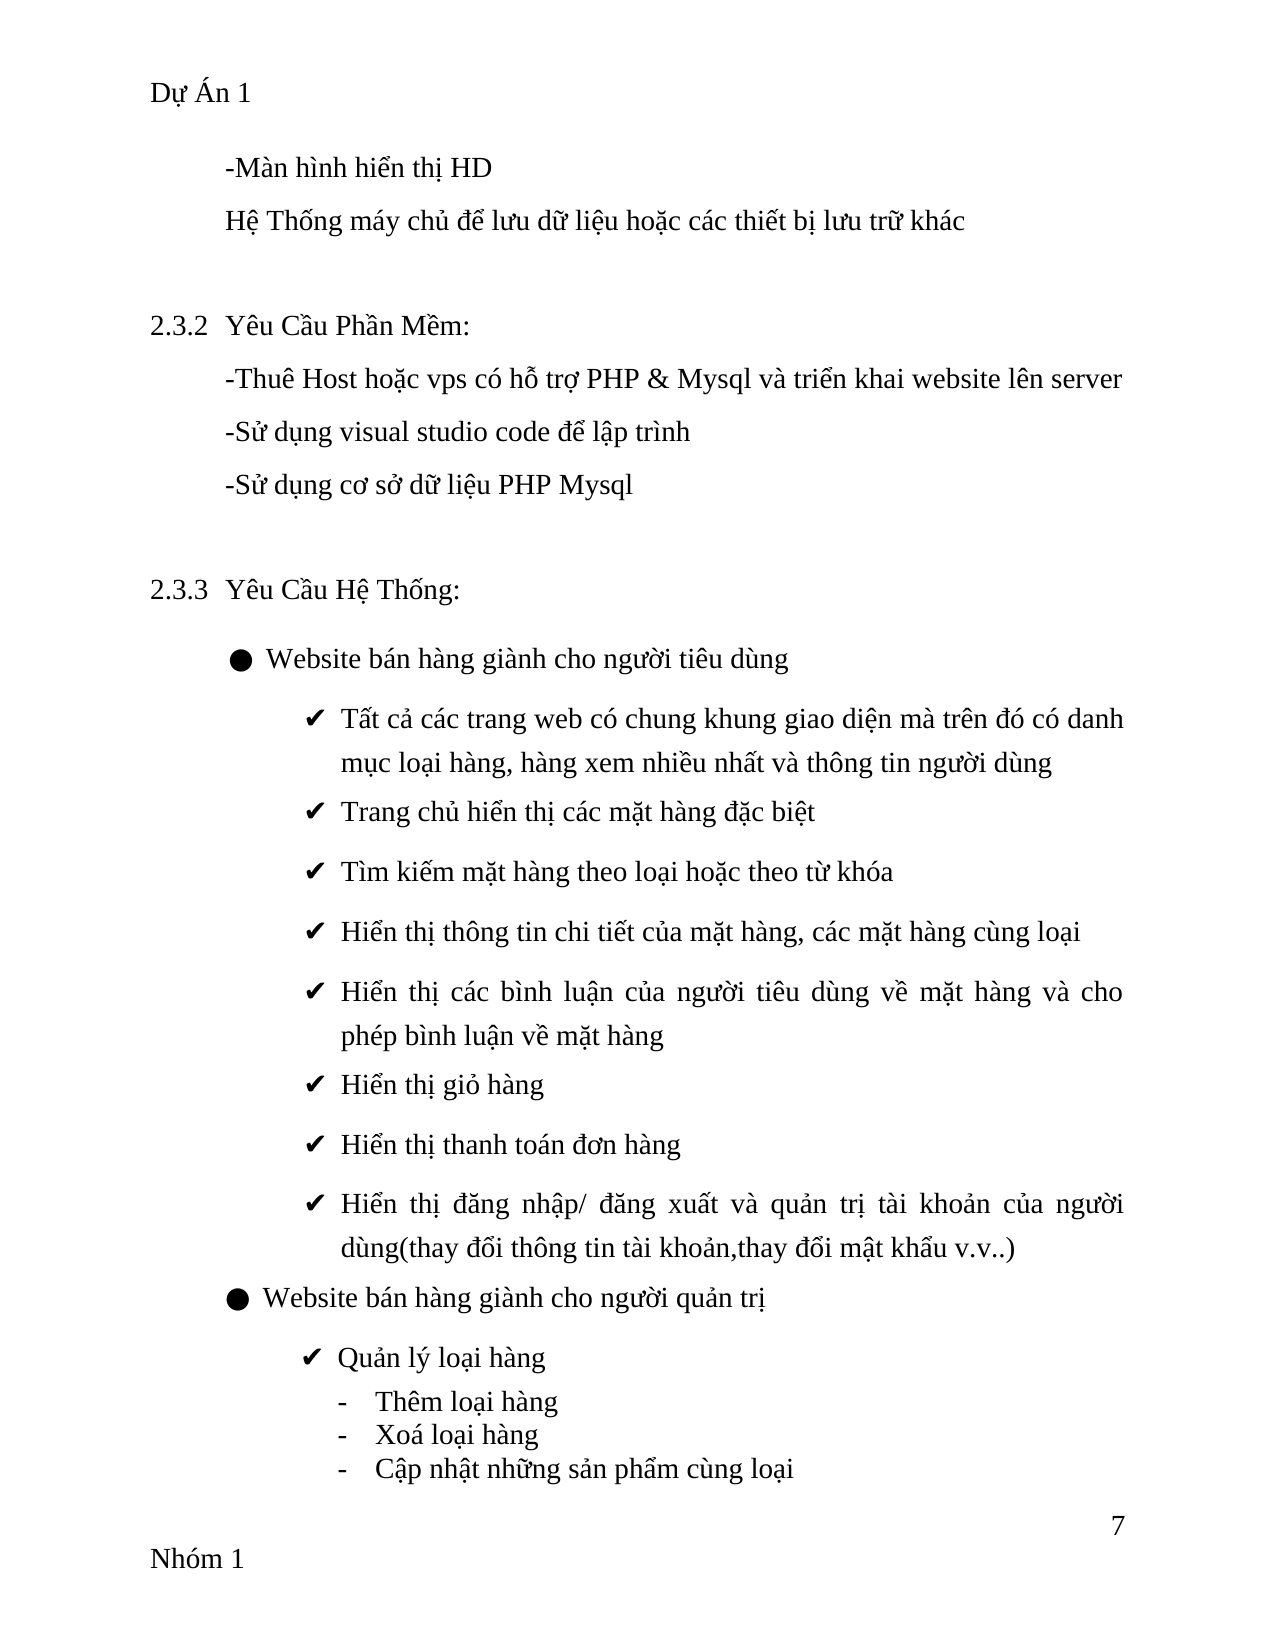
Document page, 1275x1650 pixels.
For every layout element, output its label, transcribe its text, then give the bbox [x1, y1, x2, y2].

text Hệ Thống máy chủ để lưu dữ liệu hoặc các thiết bị lưu trữ khác [150, 203, 1125, 236]
text 2.3.3 Yêu Cầu Hệ Thống: [150, 572, 1125, 606]
list Hiển thị giỏ hàng [303, 1051, 1125, 1111]
list Tất cả các trang web có chung khung giao diện mà trên đó có danh mục loại hàng, hàng xem nhiều nhất và thông tin người dùng [303, 685, 1125, 778]
list Quản lý loại hàng [300, 1324, 1125, 1384]
list Cập nhật những sản phẩm cùng loại [337, 1451, 1125, 1484]
list Hiển thị đăng nhập/ đăng xuất và quản trị tài khoản của người dùng(thay đổi thông tin tài khoản,thay đổi mật khẩu v.v..) [303, 1171, 1125, 1264]
list Xoá loại hàng [337, 1417, 1125, 1451]
text -Sử dụng visual studio code để lập trình [150, 414, 1125, 448]
text -Thuê Host hoặc vps có hỗ trợ PHP & Mysql và triển khai website lên server [150, 361, 1125, 395]
list Hiển thị thanh toán đơn hàng [303, 1111, 1125, 1171]
text 2.3.2 Yêu Cầu Phần Mềm: [150, 308, 1125, 342]
list Website bán hàng giành cho người tiêu dùng [228, 625, 1125, 685]
list Tìm kiếm mặt hàng theo loại hoặc theo từ khóa [303, 838, 1125, 898]
list Trang chủ hiển thị các mặt hàng đặc biệt [303, 778, 1125, 838]
text -Sử dụng cơ sở dữ liệu PHP Mysql [150, 467, 1125, 500]
list Website bán hàng giành cho người quản trị [225, 1264, 1125, 1324]
list Hiển thị các bình luận của người tiêu dùng về mặt hàng và cho phép bình luận về mặt hàng [303, 958, 1125, 1051]
text -Màn hình hiển thị HD [150, 150, 1125, 183]
list Hiển thị thông tin chi tiết của mặt hàng, các mặt hàng cùng loại [303, 898, 1125, 958]
list Thêm loại hàng [337, 1384, 1125, 1417]
